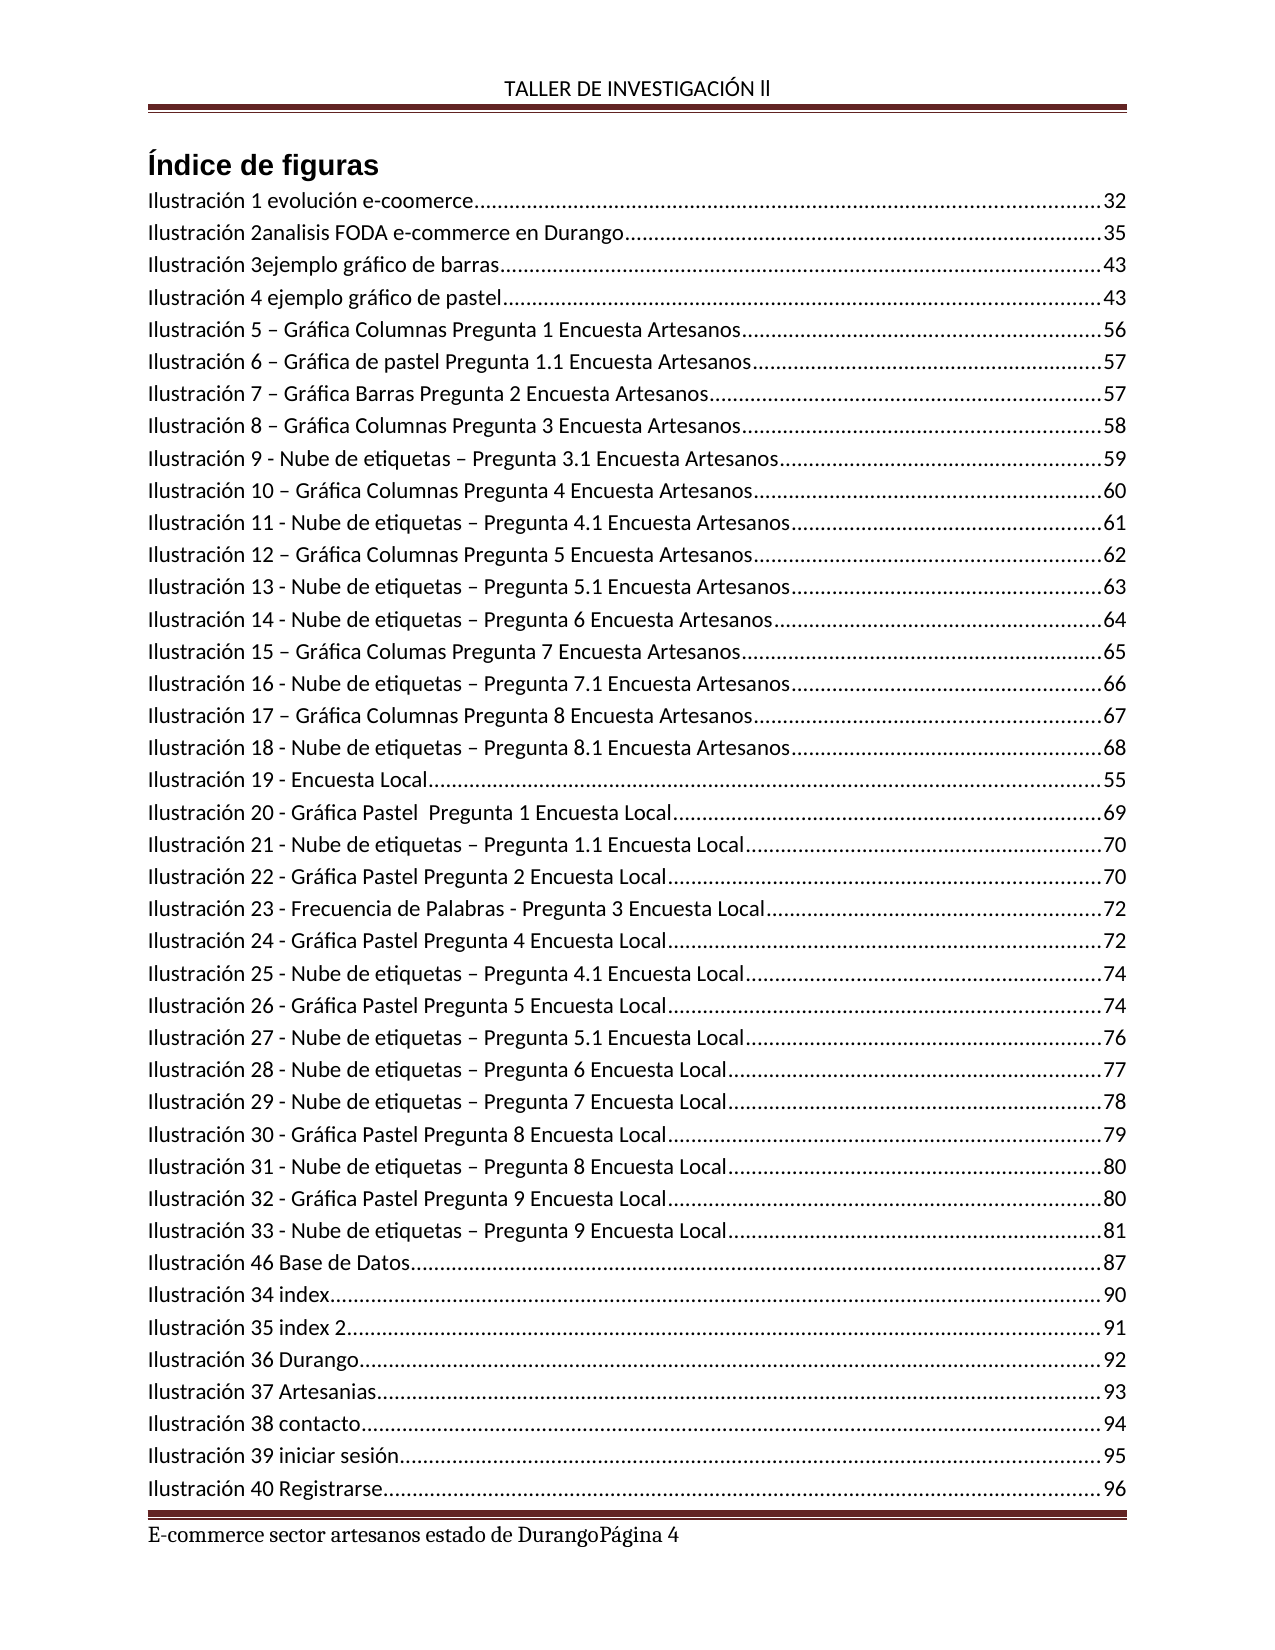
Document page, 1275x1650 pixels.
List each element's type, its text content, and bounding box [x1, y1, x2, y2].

text Ilustración 15 – Gráfica Columas Pregunta 7 Encuesta Artesanos 65 [148, 637, 1127, 665]
text Ilustración 7 – Gráfica Barras Pregunta 2 Encuesta Artesanos 57 [148, 379, 1127, 407]
text Ilustración 29 - Nube de etiquetas – Pregunta 7 Encuesta Local 78 [148, 1087, 1127, 1116]
text Ilustración 31 - Nube de etiquetas – Pregunta 8 Encuesta Local 80 [148, 1152, 1127, 1180]
text Ilustración 23 - Frecuencia de Palabras - Pregunta 3 Encuesta Local 72 [148, 894, 1127, 922]
text Ilustración 6 – Gráfica de pastel Pregunta 1.1 Encuesta Artesanos 57 [148, 347, 1127, 375]
text Ilustración 37 Artesanias 93 [148, 1377, 1127, 1405]
text Ilustración 36 Durango 92 [148, 1345, 1127, 1373]
subtitle Índice de figuras [148, 148, 1127, 181]
text Ilustración 13 - Nube de etiquetas – Pregunta 5.1 Encuesta Artesanos 63 [148, 572, 1127, 601]
text Ilustración 4 ejemplo gráfico de pastel 43 [148, 283, 1127, 311]
text Ilustración 25 - Nube de etiquetas – Pregunta 4.1 Encuesta Local 74 [148, 959, 1127, 987]
text Ilustración 30 - Gráfica Pastel Pregunta 8 Encuesta Local 79 [148, 1120, 1127, 1148]
text Ilustración 10 – Gráfica Columnas Pregunta 4 Encuesta Artesanos 60 [148, 476, 1127, 504]
text Ilustración 9 - Nube de etiquetas – Pregunta 3.1 Encuesta Artesanos 59 [148, 444, 1127, 472]
text Ilustración 22 - Gráfica Pastel Pregunta 2 Encuesta Local 70 [148, 862, 1127, 890]
text Ilustración 1 evolución e-coomerce 32 [148, 186, 1127, 214]
text Ilustración 28 - Nube de etiquetas – Pregunta 6 Encuesta Local 77 [148, 1055, 1127, 1083]
text Ilustración 5 – Gráfica Columnas Pregunta 1 Encuesta Artesanos 56 [148, 315, 1127, 343]
text Ilustración 32 - Gráfica Pastel Pregunta 9 Encuesta Local 80 [148, 1184, 1127, 1212]
text Ilustración 46 Base de Datos 87 [148, 1248, 1127, 1276]
text Ilustración 21 - Nube de etiquetas – Pregunta 1.1 Encuesta Local 70 [148, 830, 1127, 858]
text Ilustración 2analisis FODA e-commerce en Durango 35 [148, 218, 1127, 246]
text Ilustración 18 - Nube de etiquetas – Pregunta 8.1 Encuesta Artesanos 68 [148, 733, 1127, 761]
text Ilustración 39 iniciar sesión 95 [148, 1442, 1127, 1469]
text Ilustración 16 - Nube de etiquetas – Pregunta 7.1 Encuesta Artesanos 66 [148, 669, 1127, 697]
text Ilustración 12 – Gráfica Columnas Pregunta 5 Encuesta Artesanos 62 [148, 540, 1127, 568]
text Ilustración 20 - Gráfica Pastel Pregunta 1 Encuesta Local 69 [148, 798, 1127, 826]
text Ilustración 27 - Nube de etiquetas – Pregunta 5.1 Encuesta Local 76 [148, 1023, 1127, 1051]
text Ilustración 11 - Nube de etiquetas – Pregunta 4.1 Encuesta Artesanos 61 [148, 508, 1127, 536]
text Ilustración 35 index 2 91 [148, 1313, 1127, 1341]
text Ilustración 3ejemplo gráfico de barras 43 [148, 251, 1127, 279]
text Ilustración 19 - Encuesta Local 55 [148, 766, 1127, 794]
text Ilustración 14 - Nube de etiquetas – Pregunta 6 Encuesta Artesanos 64 [148, 605, 1127, 633]
text Ilustración 8 – Gráfica Columnas Pregunta 3 Encuesta Artesanos 58 [148, 412, 1127, 439]
text Ilustración 17 – Gráfica Columnas Pregunta 8 Encuesta Artesanos 67 [148, 701, 1127, 729]
text Ilustración 38 contacto 94 [148, 1409, 1127, 1437]
text Ilustración 33 - Nube de etiquetas – Pregunta 9 Encuesta Local 81 [148, 1216, 1127, 1244]
text Ilustración 26 - Gráfica Pastel Pregunta 5 Encuesta Local 74 [148, 991, 1127, 1019]
text Ilustración 40 Registrarse 96 [148, 1474, 1127, 1502]
text Ilustración 24 - Gráfica Pastel Pregunta 4 Encuesta Local 72 [148, 927, 1127, 954]
text Ilustración 34 index 90 [148, 1281, 1127, 1309]
